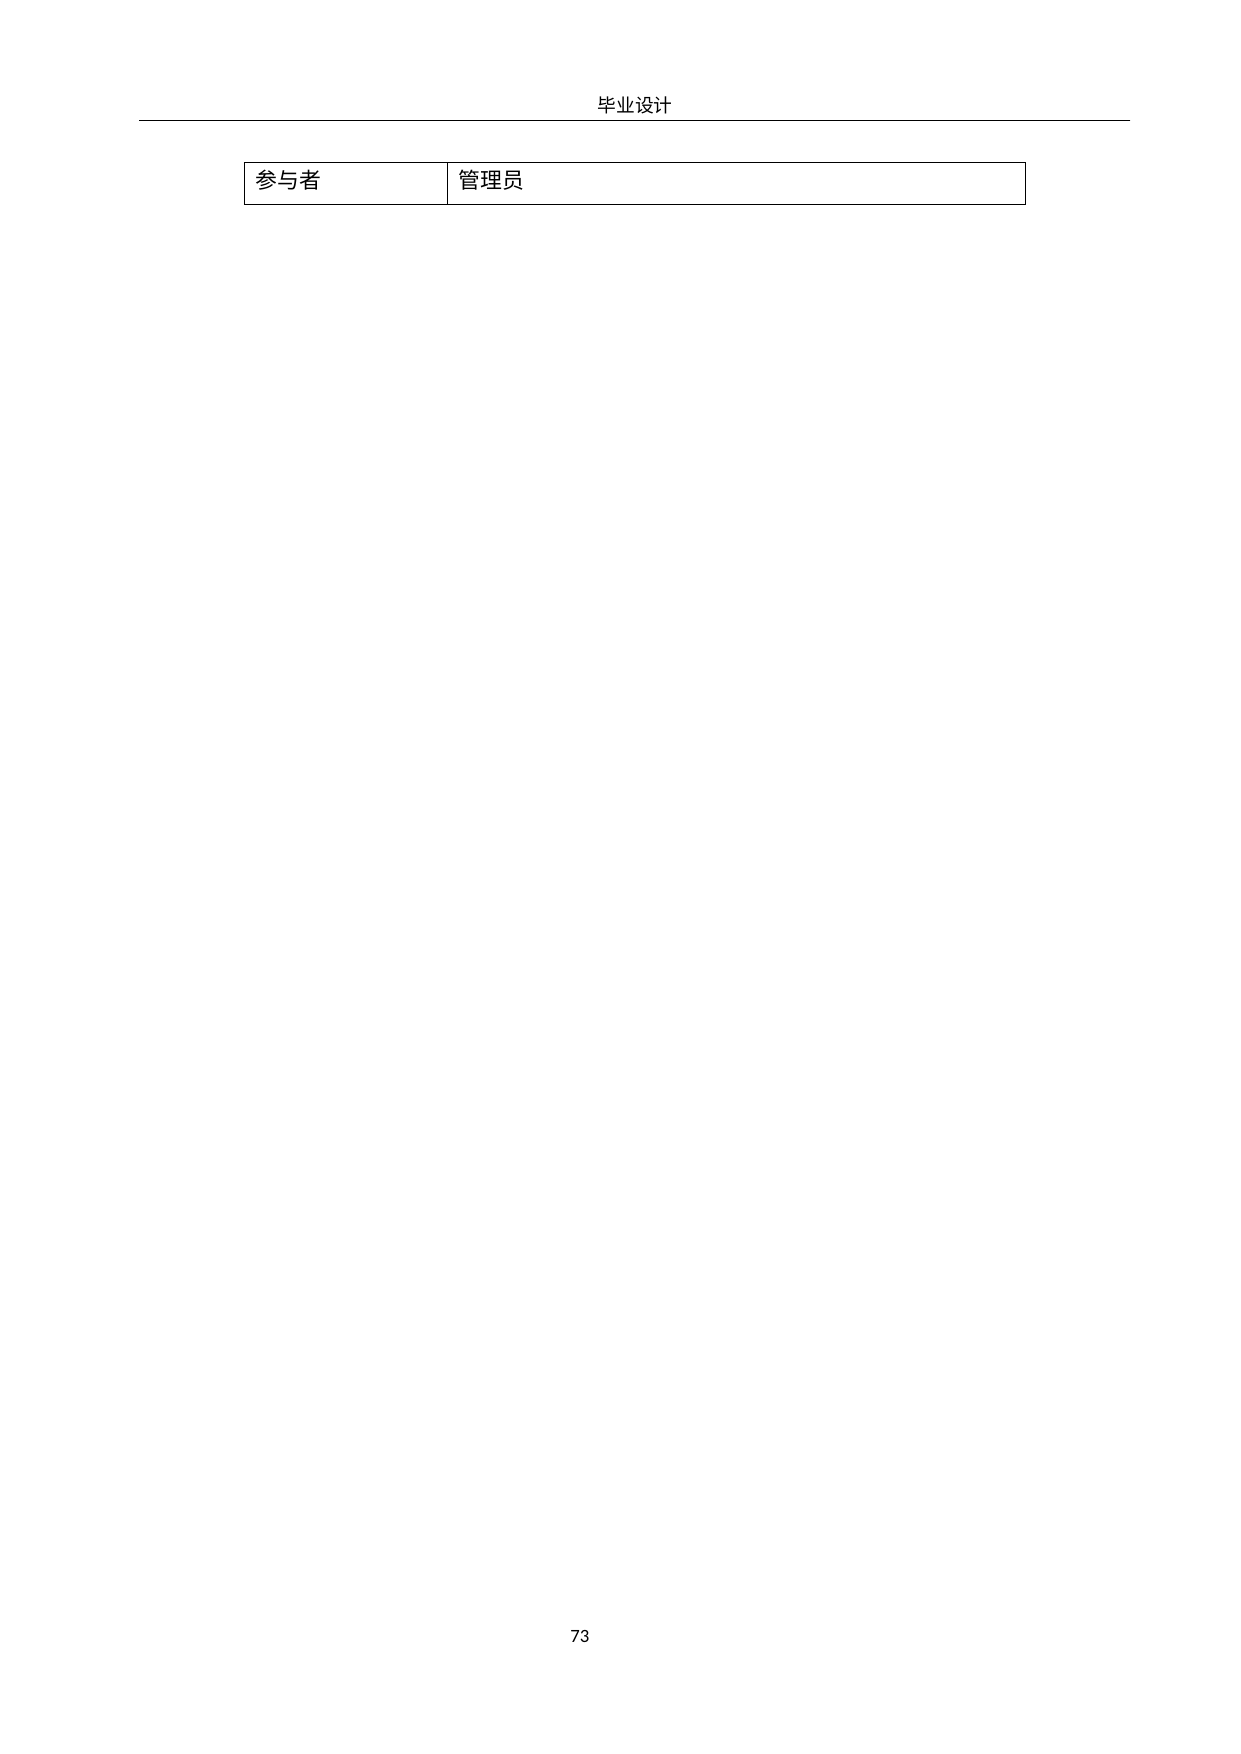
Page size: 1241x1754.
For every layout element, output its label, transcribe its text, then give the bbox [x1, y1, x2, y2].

table_cell 管理员 [448, 163, 1025, 203]
table_cell 参与者 [245, 163, 447, 203]
